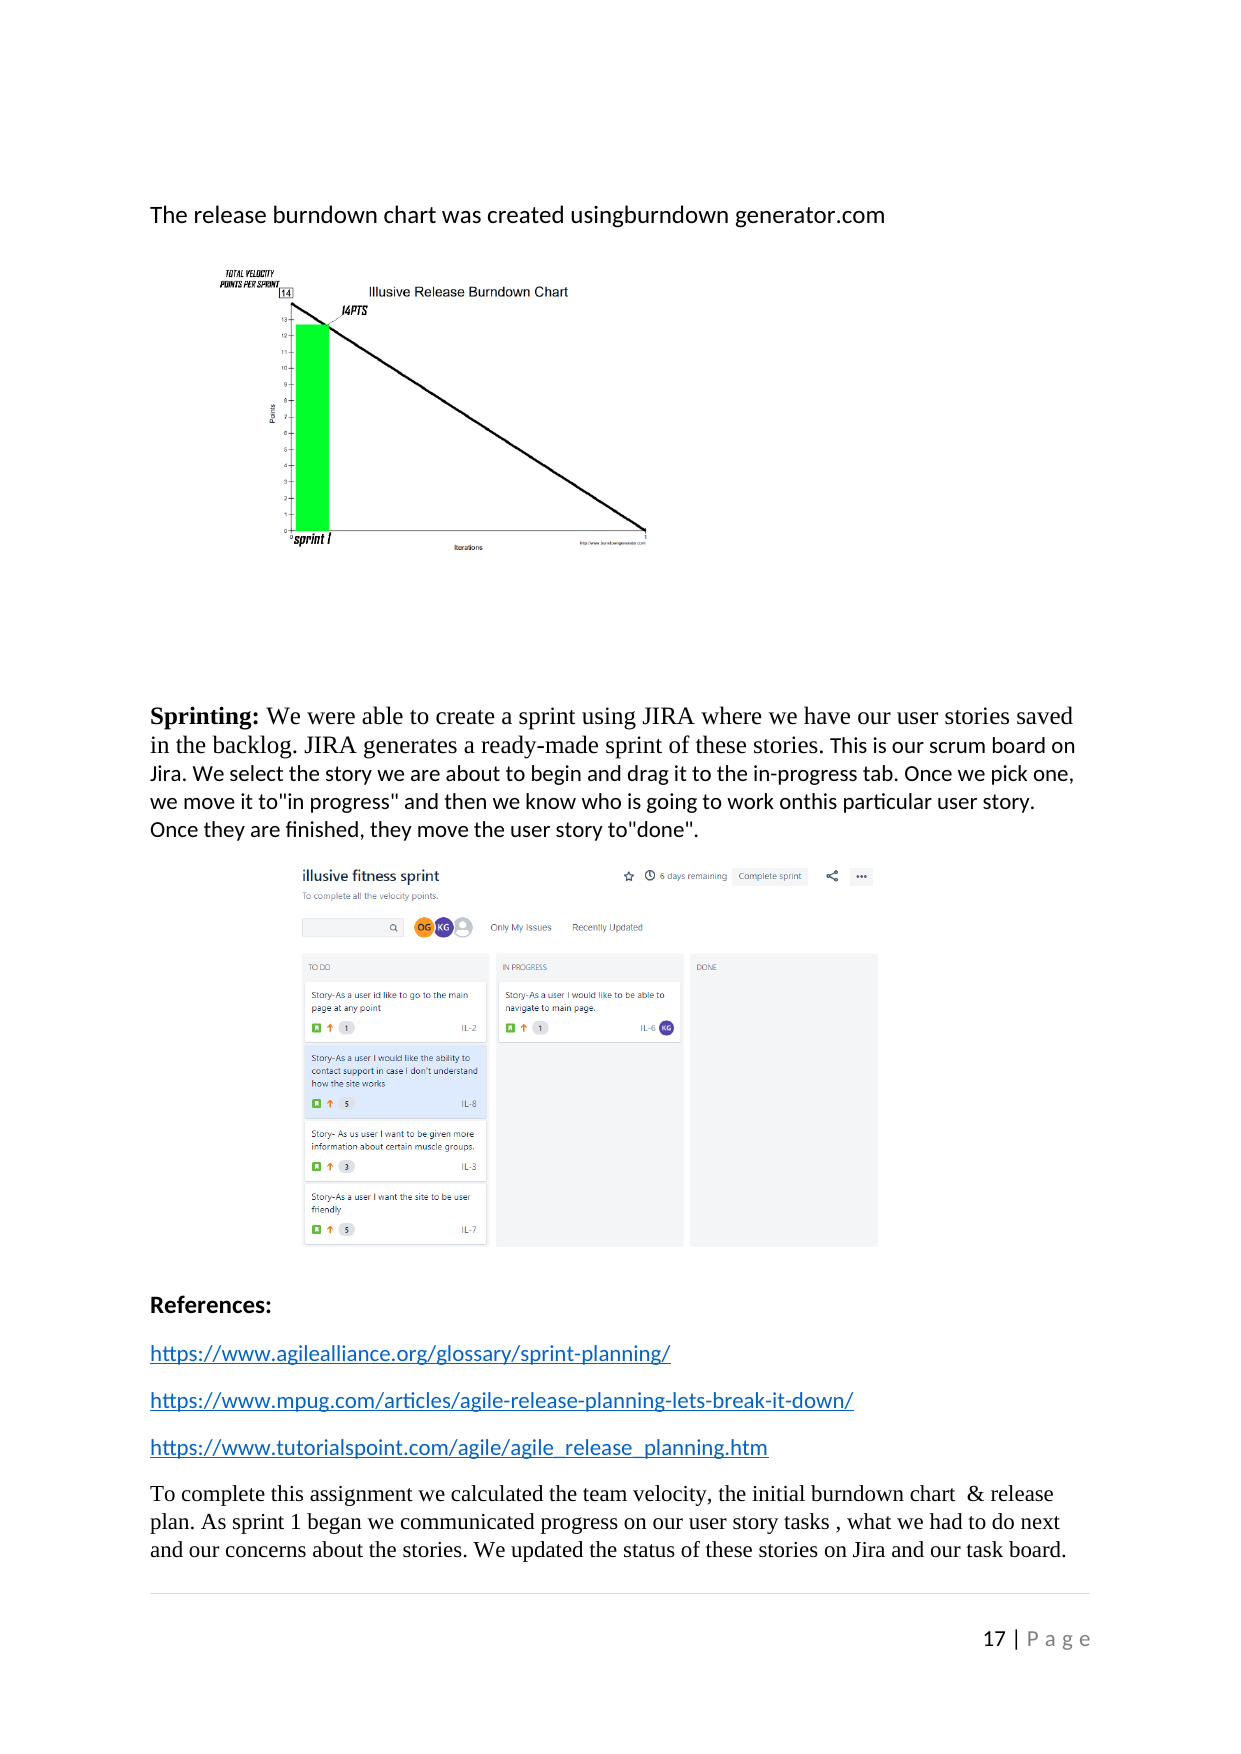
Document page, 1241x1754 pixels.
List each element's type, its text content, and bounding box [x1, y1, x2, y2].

text https://www.mpug.com/articles/agile-release-planning-lets-break-it-down/ [150, 1386, 1090, 1414]
picture [179, 249, 769, 581]
picture [296, 868, 886, 1253]
text https://www.agilealliance.org/glossary/sprint-planning/ [150, 1339, 1090, 1367]
text Sprinting: We were able to create a sprint using JIRA where we have our user stories saved in the backlog. JIRA generates a ready-made sprint of these stories. This is our scrum board on Jira. We select the story we are about to begin and drag it to the in-progress tab. Once we pick one, we move it to"in progress" and then we know who is going to work onthis particular user story. Once they are finished, they move the user story to"done". [150, 701, 1090, 843]
text https://www.tutorialspoint.com/agile/agile_release_planning.htm [150, 1433, 1090, 1461]
text The release burndown chart was created usingburndown generator.com [150, 199, 1090, 230]
text References: [150, 1289, 1090, 1320]
text To complete this assignment we calculated the team velocity, the initial burndown chart & release plan. As sprint 1 began we communicated progress on our user story tasks , what we had to do next and our concerns about the stories. We updated the status of these stories on Jira and our task board. [150, 1479, 1090, 1563]
